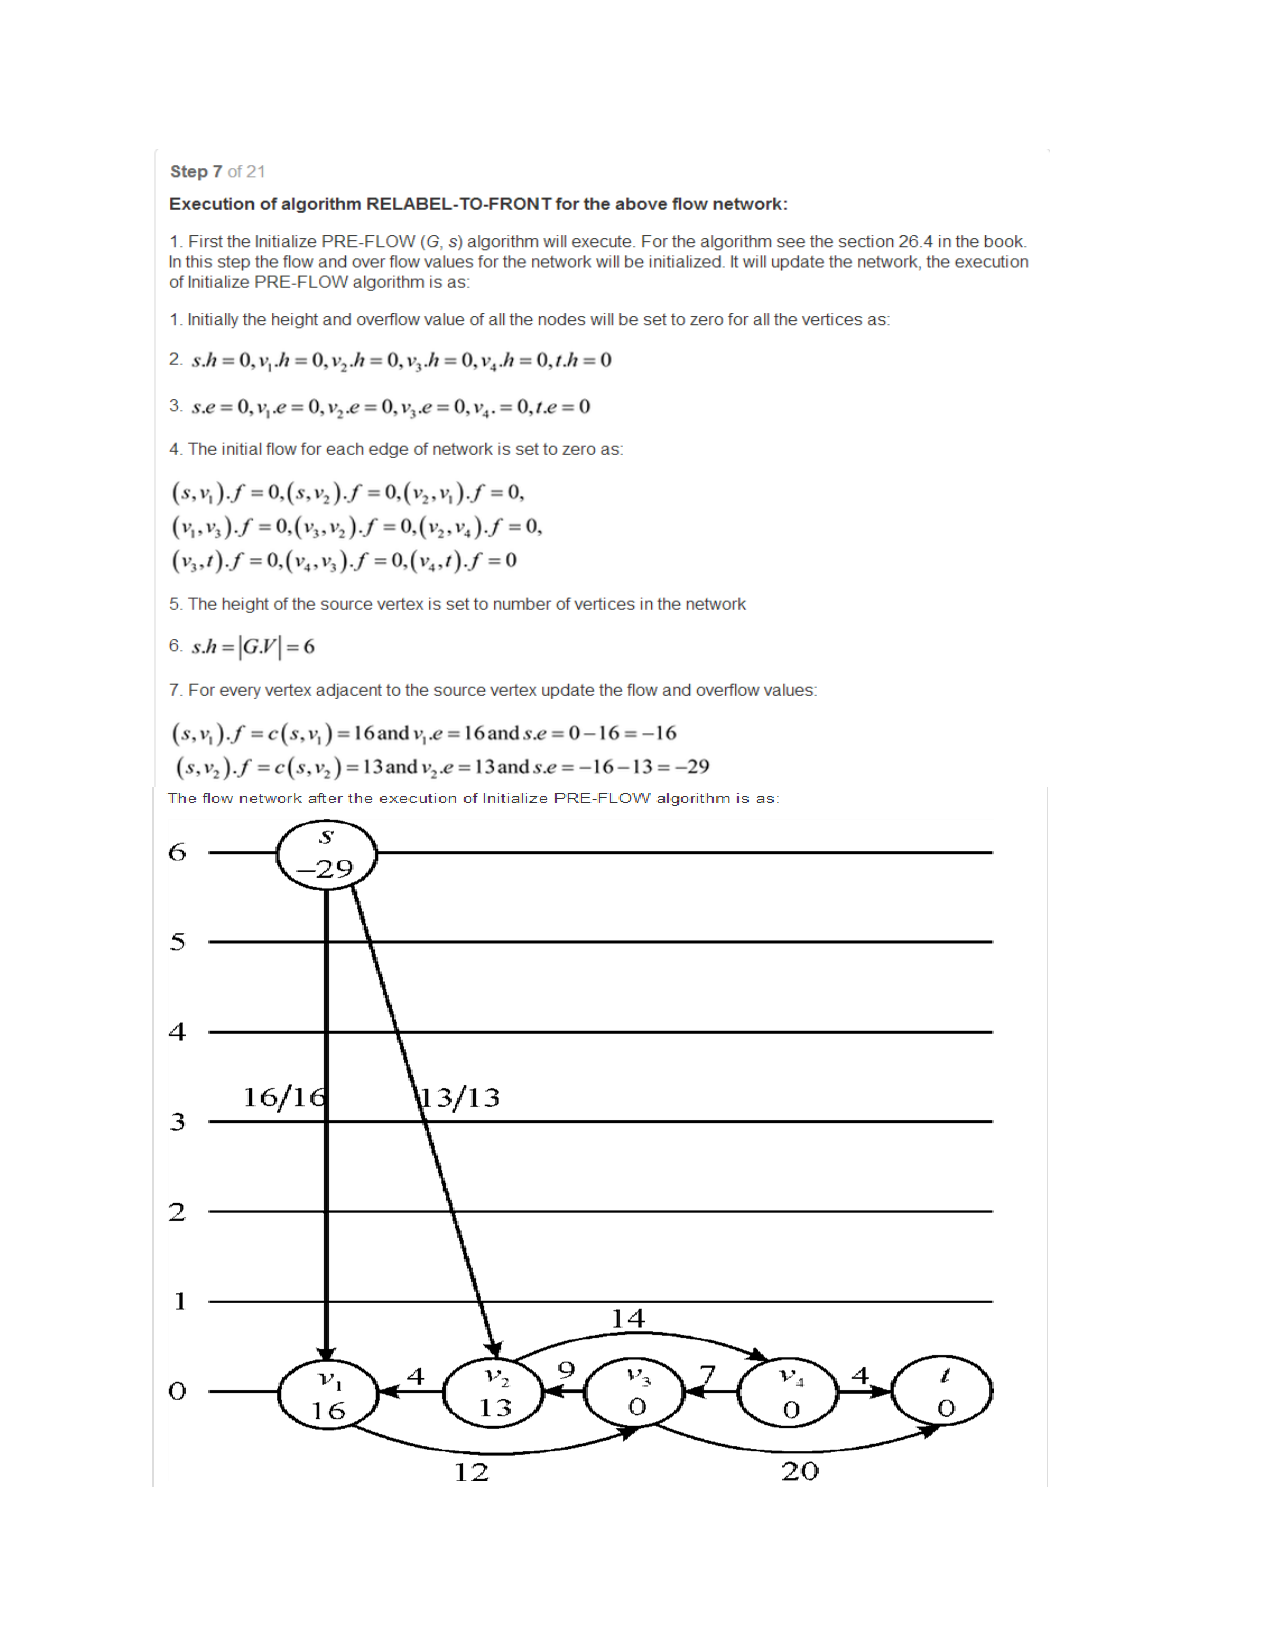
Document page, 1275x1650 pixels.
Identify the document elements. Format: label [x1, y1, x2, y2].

picture [150, 149, 1050, 1487]
